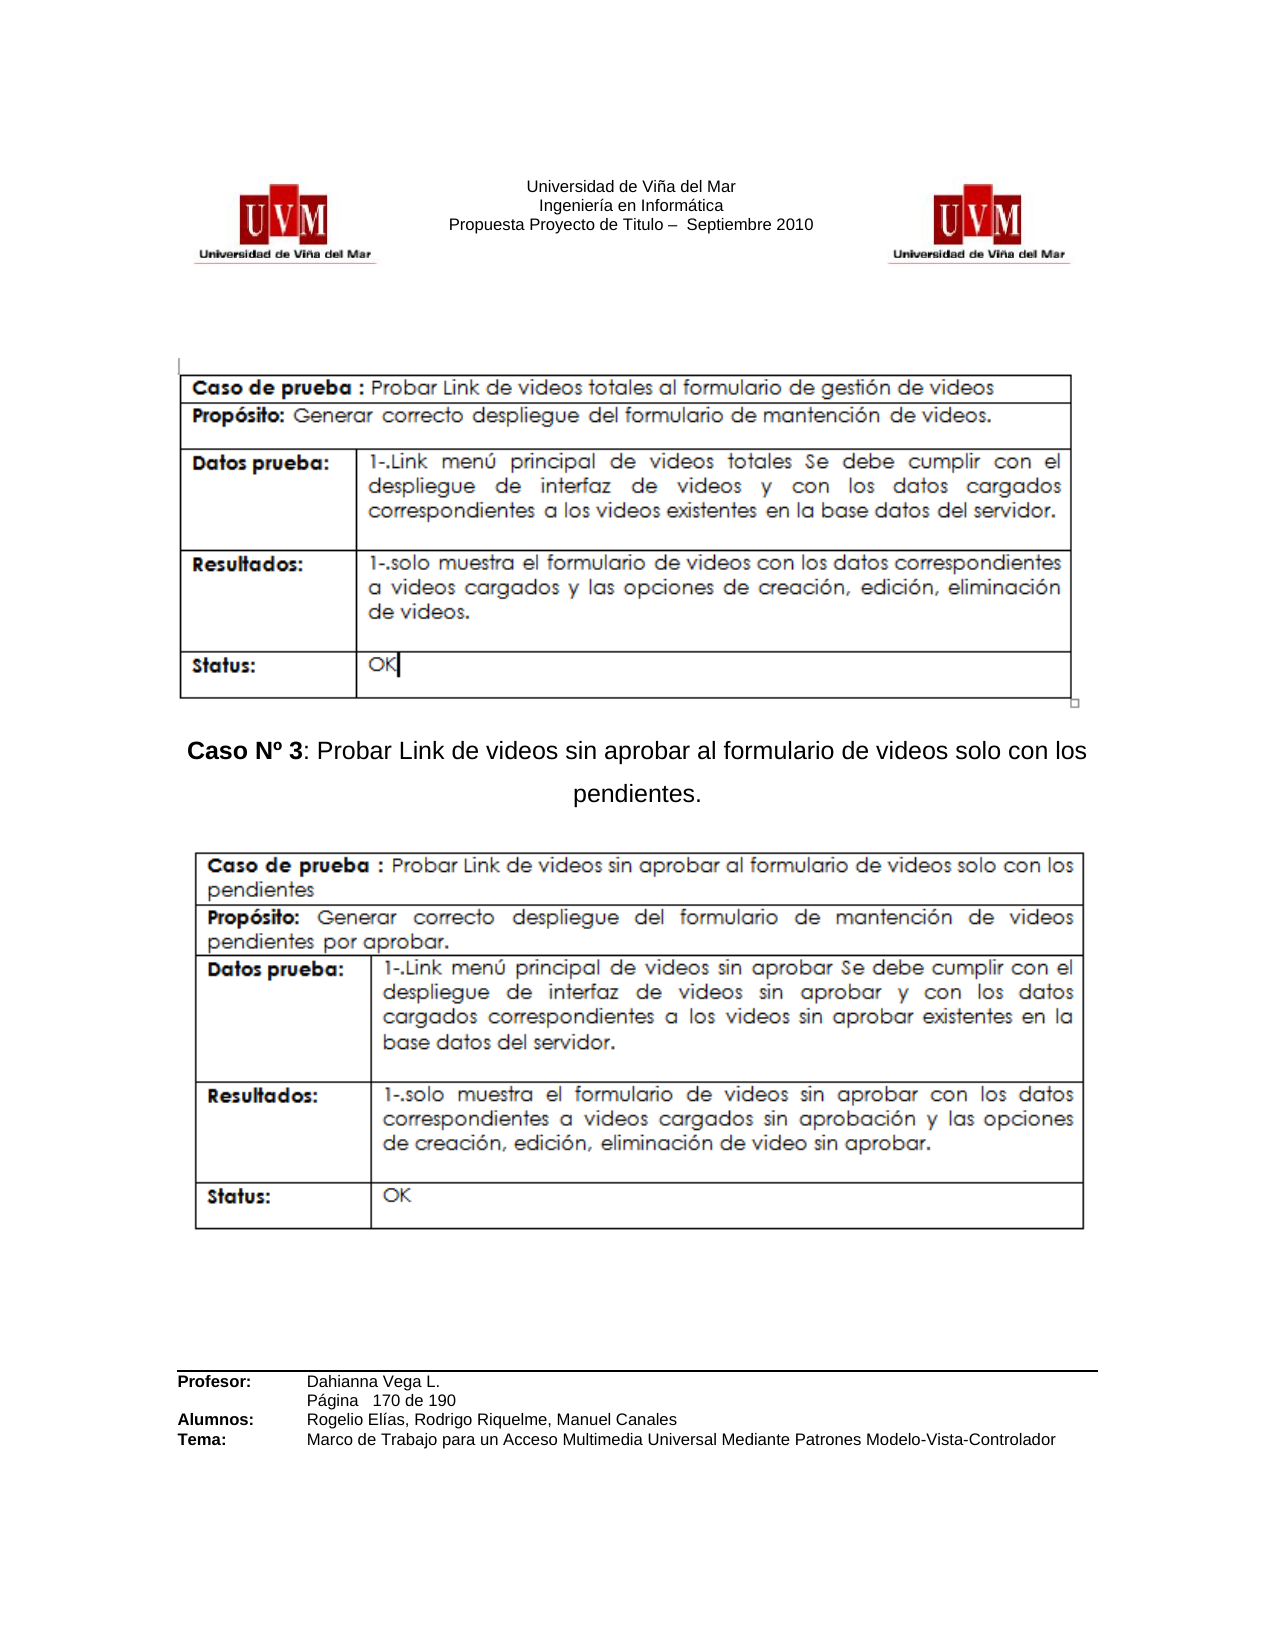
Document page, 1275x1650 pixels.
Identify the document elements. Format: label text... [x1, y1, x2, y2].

picture [177, 176, 390, 267]
text Caso Nº 3: Probar Link de videos sin aprobar al formulario de videos solo con los pendientes. [177, 722, 1098, 808]
picture [177, 358, 1098, 722]
picture [177, 842, 1098, 1251]
picture [871, 176, 1084, 267]
